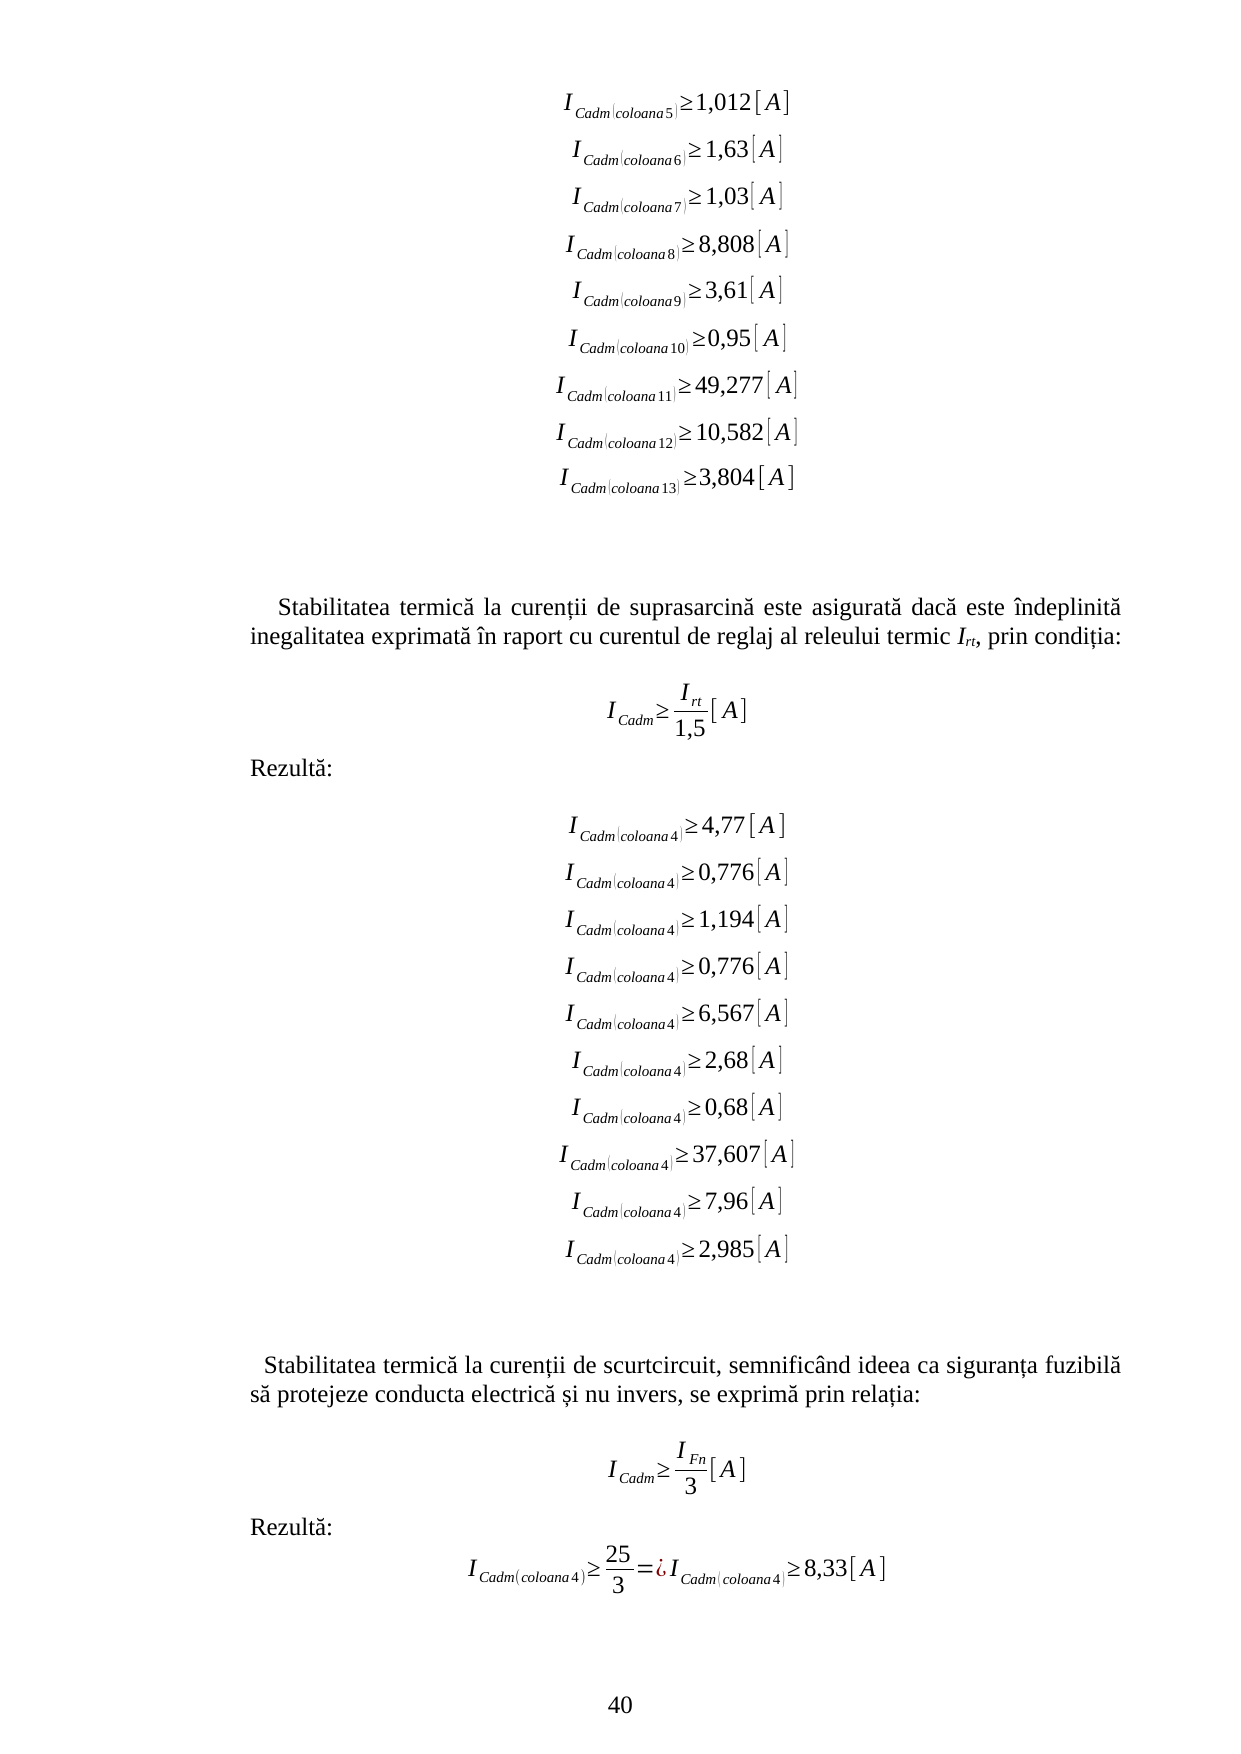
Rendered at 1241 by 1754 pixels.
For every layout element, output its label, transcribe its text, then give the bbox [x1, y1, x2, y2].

list Stabilitatea termică la curenții de suprasarcină este asigurată dacă este îndeplinită inegalitatea exprimată în raport cu curentul de reglaj al releului termic Irt, prin condiția: [250, 592, 1122, 649]
list Stabilitatea termică la curenții de scurtcircuit, semnificând ideea ca siguranța fuzibilă să protejeze conducta electrică și nu invers, se exprimă prin relația: [250, 1351, 1122, 1408]
text Rezultă: [250, 1512, 1122, 1541]
text Rezultă: [250, 753, 1122, 782]
